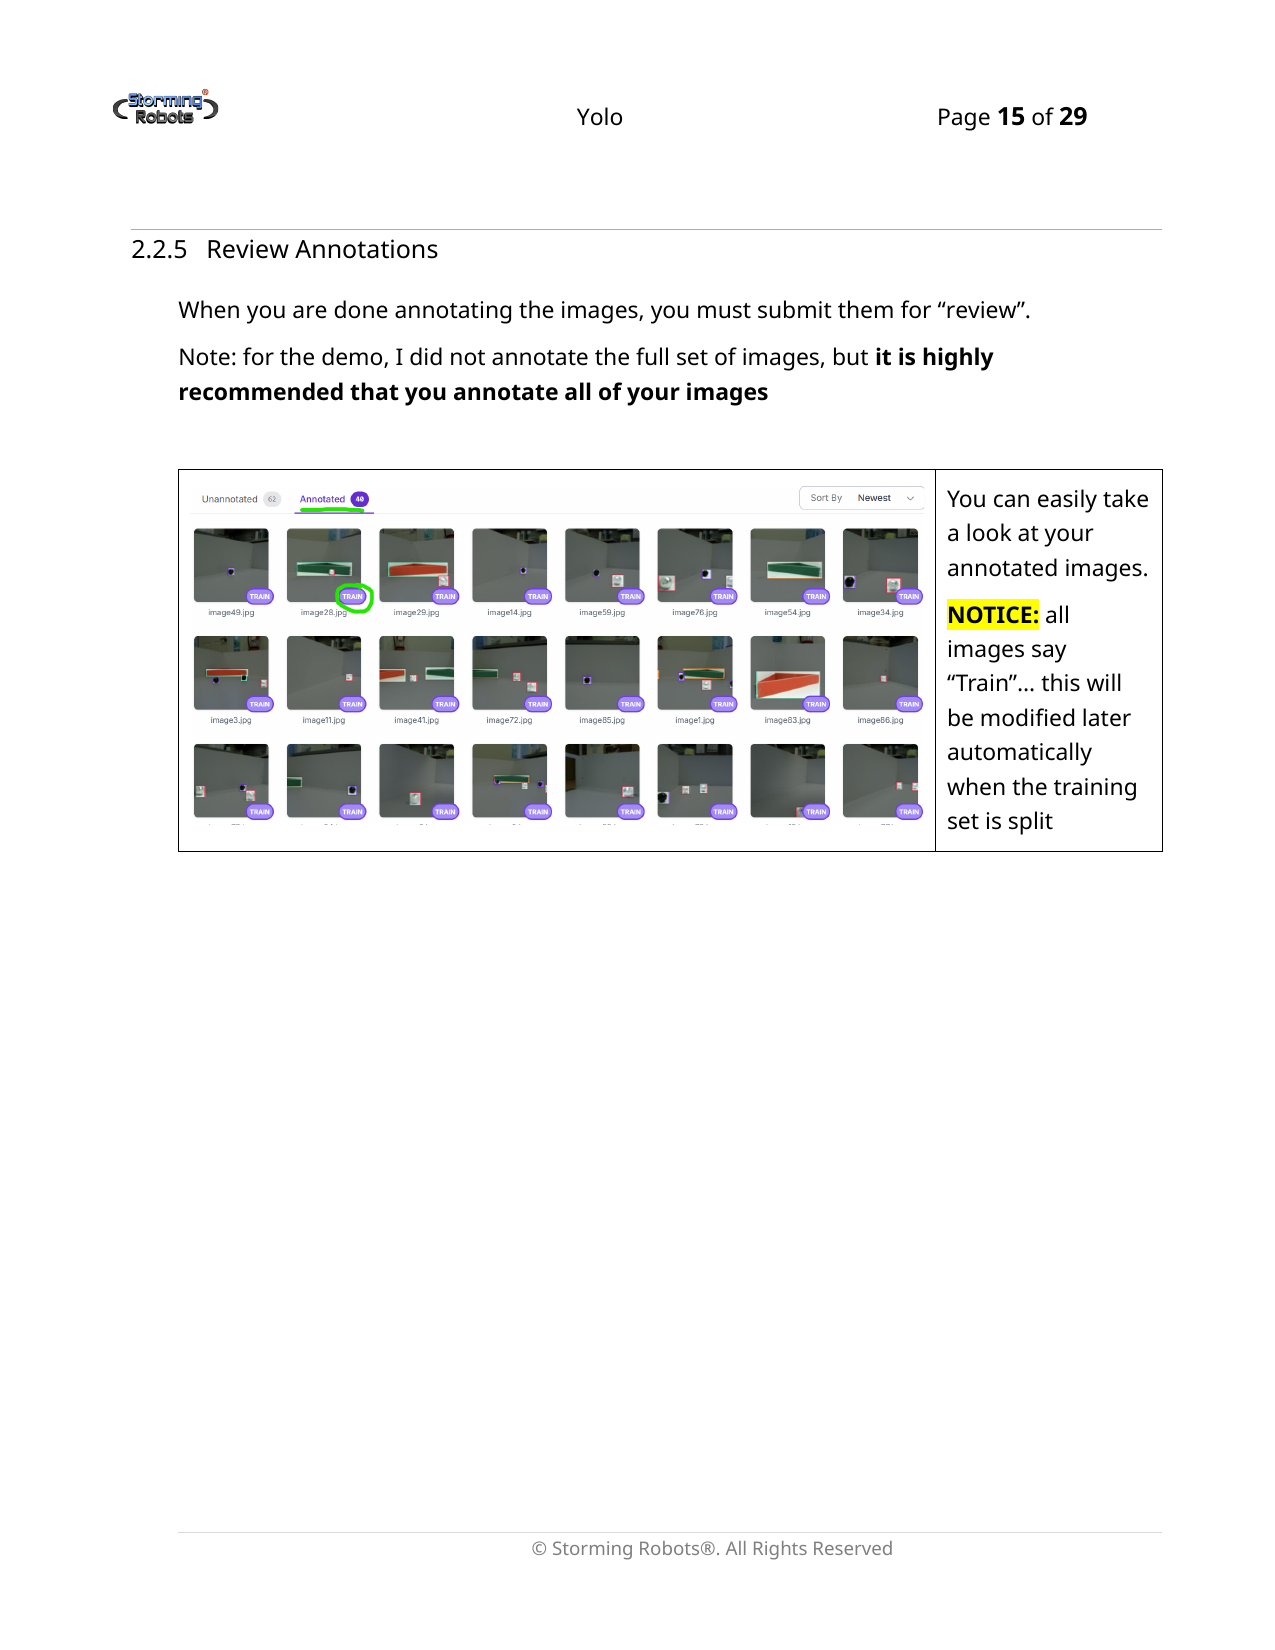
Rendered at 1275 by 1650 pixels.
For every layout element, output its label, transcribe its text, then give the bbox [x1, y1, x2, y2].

picture [190, 482, 925, 825]
subtitle Review Annotations [131, 230, 1162, 266]
text Note: for the demo, I did not annotate the full set of images, but it is highly recommended that you annotate all of your images [178, 341, 1162, 407]
table_header You can easily take a look at your annotated images. NOTICE: all images say “Train”… this will be modified later automatically when the training set is split [936, 470, 1162, 851]
text When you are done annotating the images, you must submit them for “review”. [178, 294, 1162, 326]
table_header [179, 470, 935, 851]
picture [112, 87, 219, 126]
